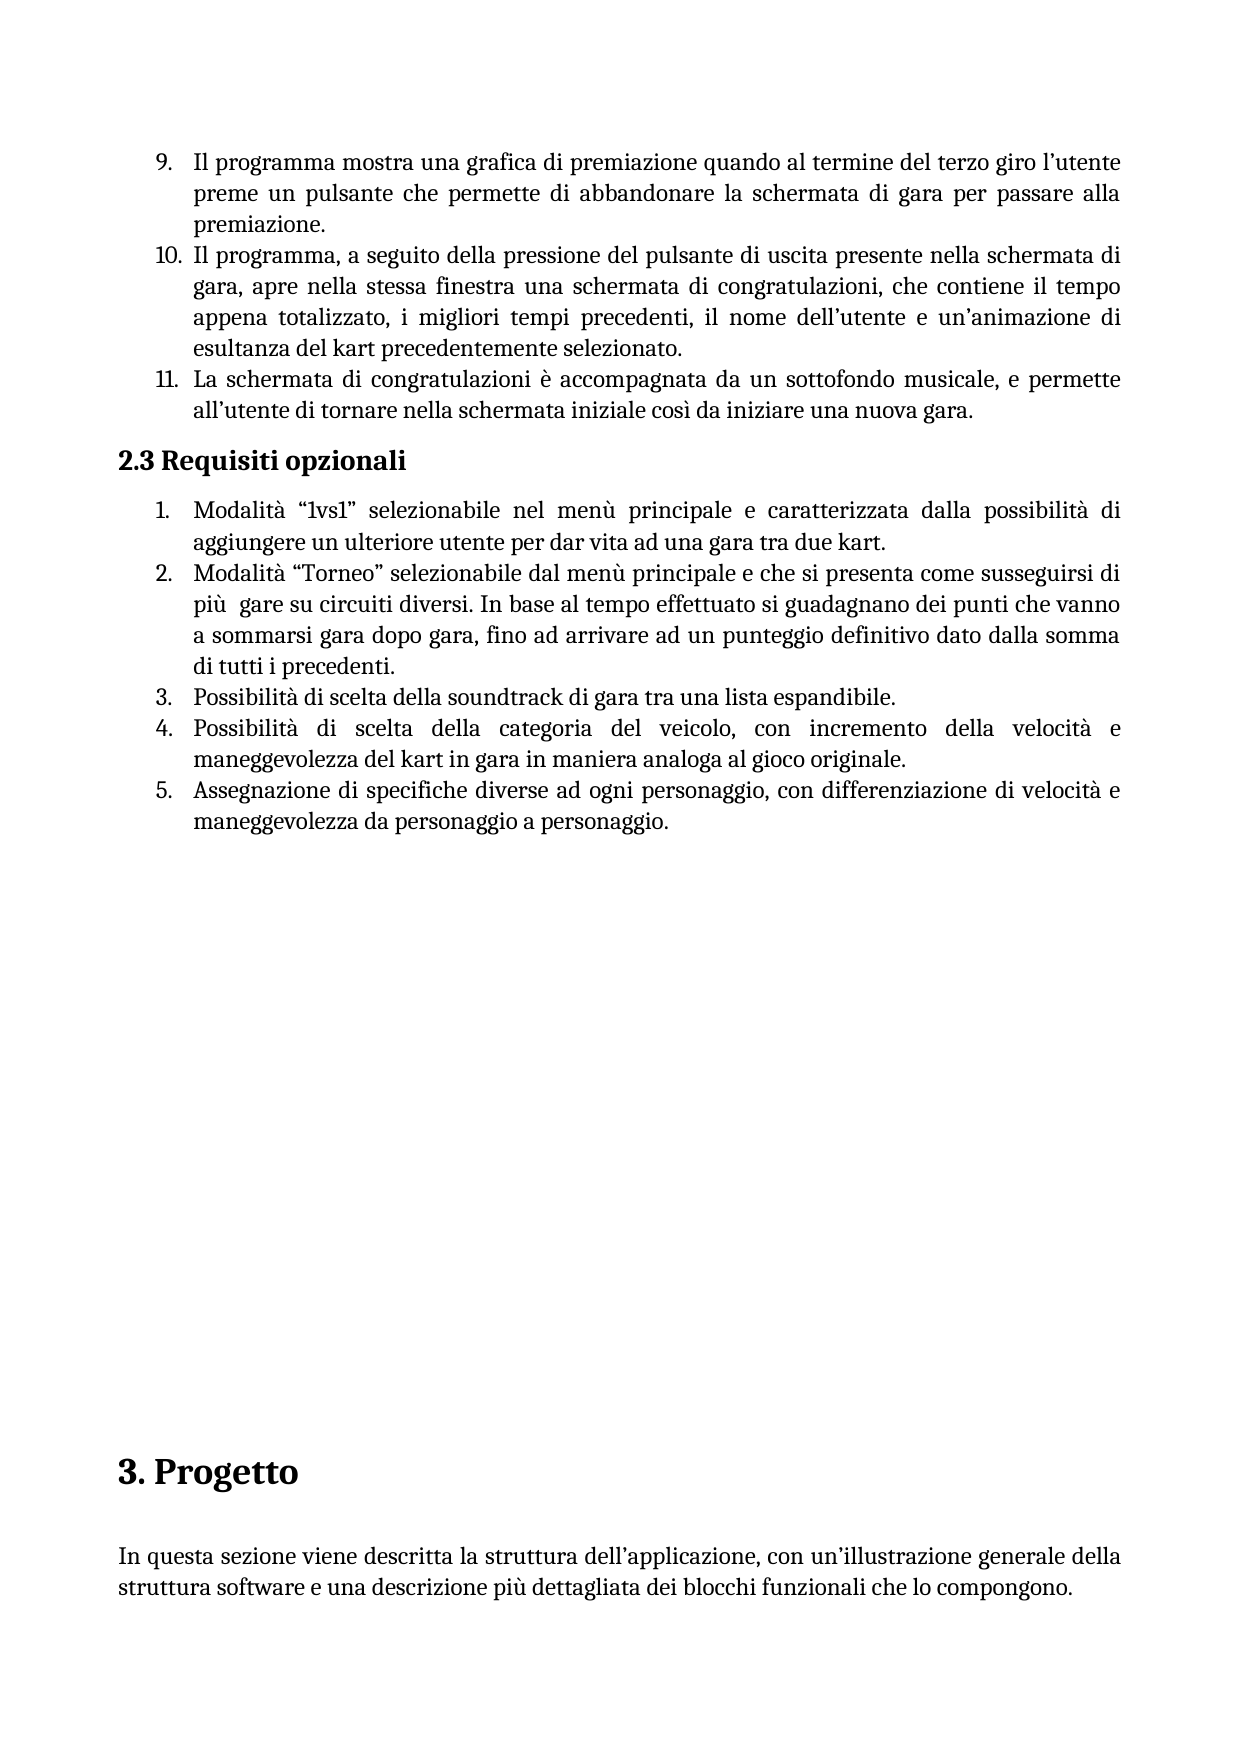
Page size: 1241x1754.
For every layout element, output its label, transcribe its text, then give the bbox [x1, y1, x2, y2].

list Possibilità di scelta della categoria del veicolo, con incremento della velocità e maneggevolezza del kart in gara in maniera analoga al gioco originale. [156, 714, 1122, 773]
list Modalità “Torneo” selezionabile dal menù principale e che si presenta come susseguirsi di più gare su circuiti diversi. In base al tempo effettuato si guadagnano dei punti che vanno a sommarsi gara dopo gara, fino ad arrivare ad un punteggio definitivo dato dalla somma di tutti i precedenti. [156, 558, 1122, 680]
text 2.3 Requisiti opzionali [118, 444, 1122, 477]
list Modalità “1vs1” selezionabile nel menù principale e caratterizzata dalla possibilità di aggiungere un ulteriore utente per dar vita ad una gara tra due kart. [156, 496, 1122, 556]
list Il programma, a seguito della pressione del pulsante di uscita presente nella schermata di gara, apre nella stessa finestra una schermata di congratulazioni, che contiene il tempo appena totalizzato, i migliori tempi precedenti, il nome dell’utente e un’animazione di esultanza del kart precedentemente selezionato. [156, 241, 1122, 363]
list Il programma mostra una grafica di premiazione quando al termine del terzo giro l’utente preme un pulsante che permette di abbandonare la schermata di gara per passare alla premiazione. [156, 148, 1122, 238]
text In questa sezione viene descritta la struttura dell’applicazione, con un’illustrazione generale della struttura software e una descrizione più dettagliata dei blocchi funzionali che lo compongono. [118, 1542, 1122, 1602]
list Possibilità di scelta della soundtrack di gara tra una lista espandibile. [156, 683, 1122, 711]
subtitle 3. Progetto [118, 1451, 1122, 1494]
list Assegnazione di specifiche diverse ad ogni personaggio, con differenziazione di velocità e maneggevolezza da personaggio a personaggio. [156, 776, 1122, 836]
list La schermata di congratulazioni è accompagnata da un sottofondo musicale, e permette all’utente di tornare nella schermata iniziale così da iniziare una nuova gara. [156, 365, 1122, 425]
